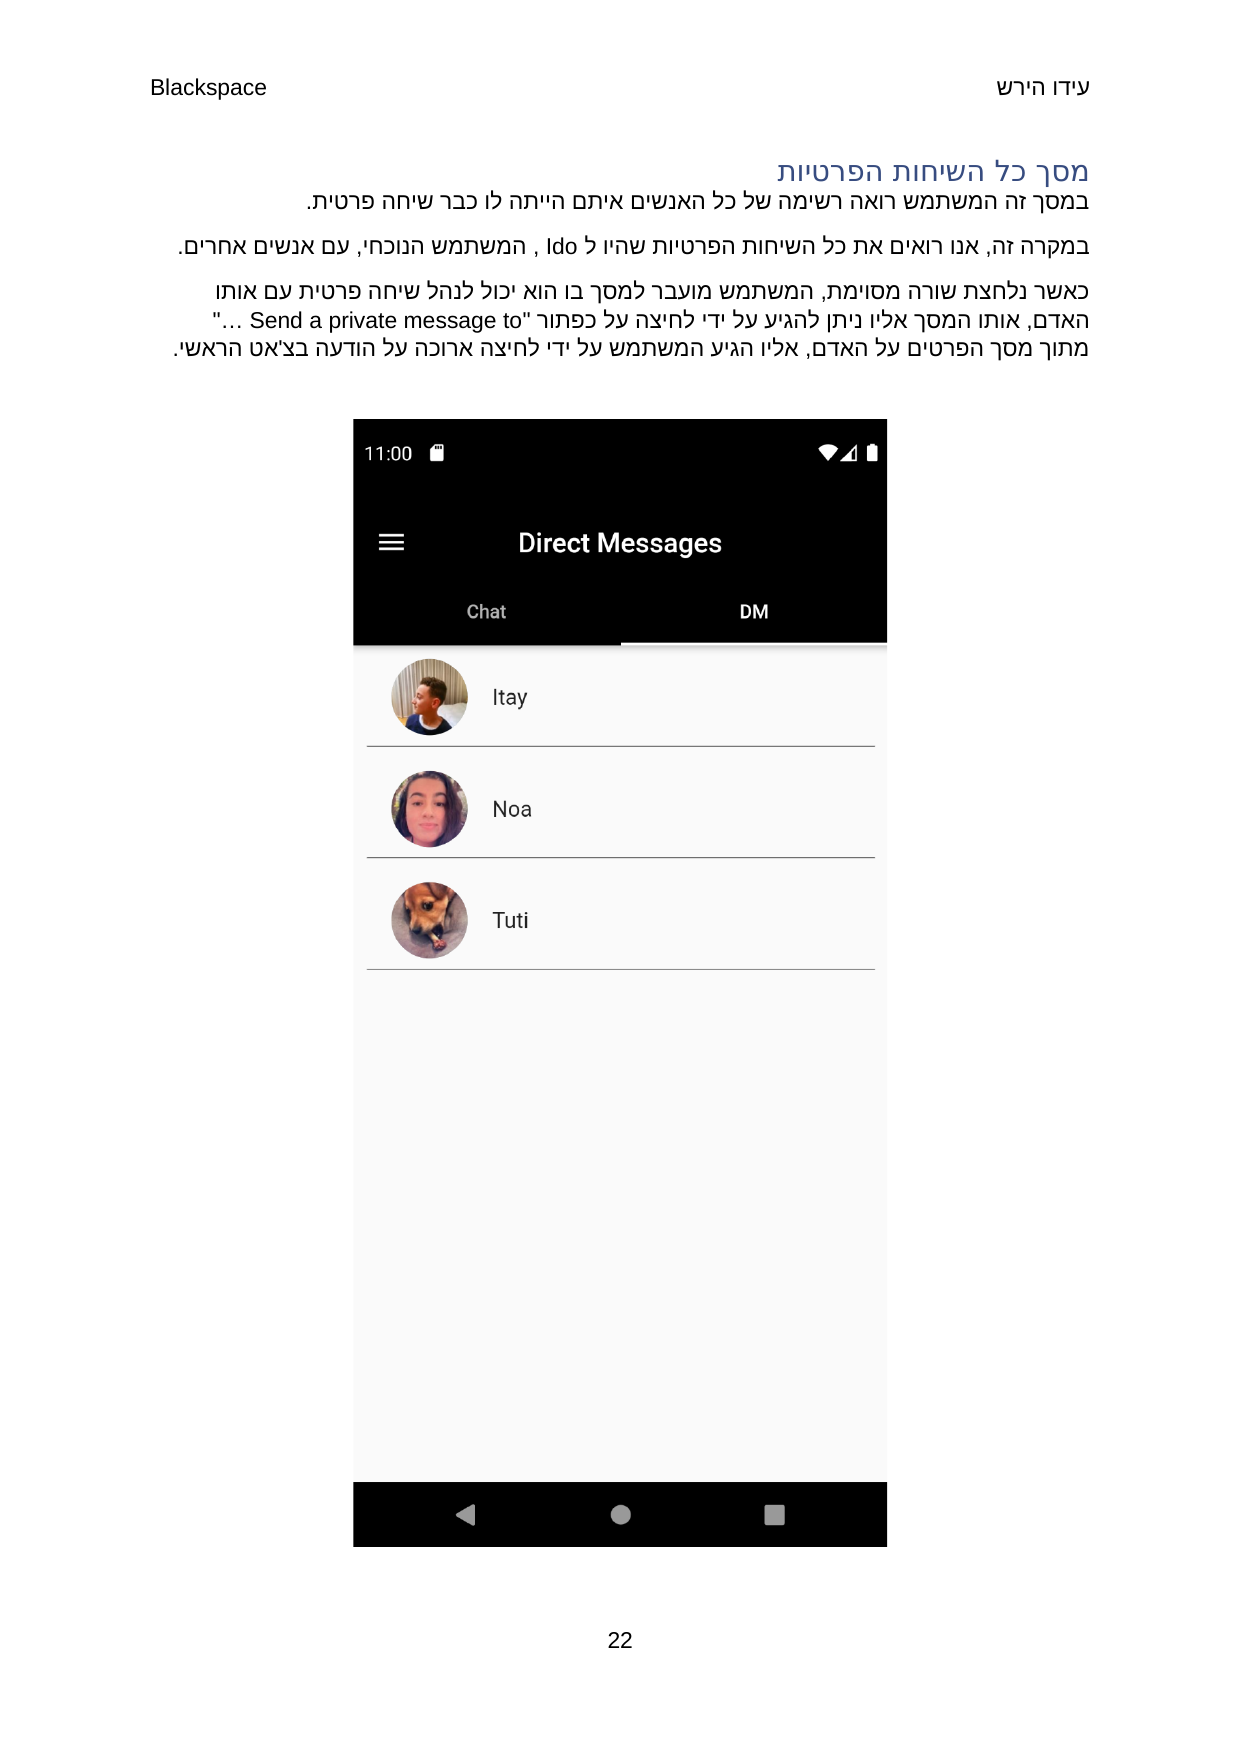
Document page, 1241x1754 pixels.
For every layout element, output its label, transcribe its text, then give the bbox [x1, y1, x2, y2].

text במקרה זה, אנו רואים את כל השיחות הפרטיות שהיו ל Ido , המשתמש הנוכחי, עם אנשים אחרים. [150, 233, 1090, 259]
text כאשר נלחצת שורה מסוימת, המשתמש מועבר למסך בו הוא יכול לנהל שיחה פרטית עם אותו האדם, אותו המסך אליו ניתן להגיע על ידי לחיצה על כפתור "Send a private message to …" מתוך מסך הפרטים על האדם, אליו הגיע המשתמש על ידי לחיצה ארוכה על הודעה בצ'אט הראשי. [150, 278, 1090, 362]
subtitle מסך כל השיחות הפרטיות [150, 154, 1090, 188]
text במסך זה המשתמש רואה רשימה של כל האנשים איתם הייתה לו כבר שיחה פרטית. [150, 188, 1090, 214]
picture [353, 419, 888, 1547]
